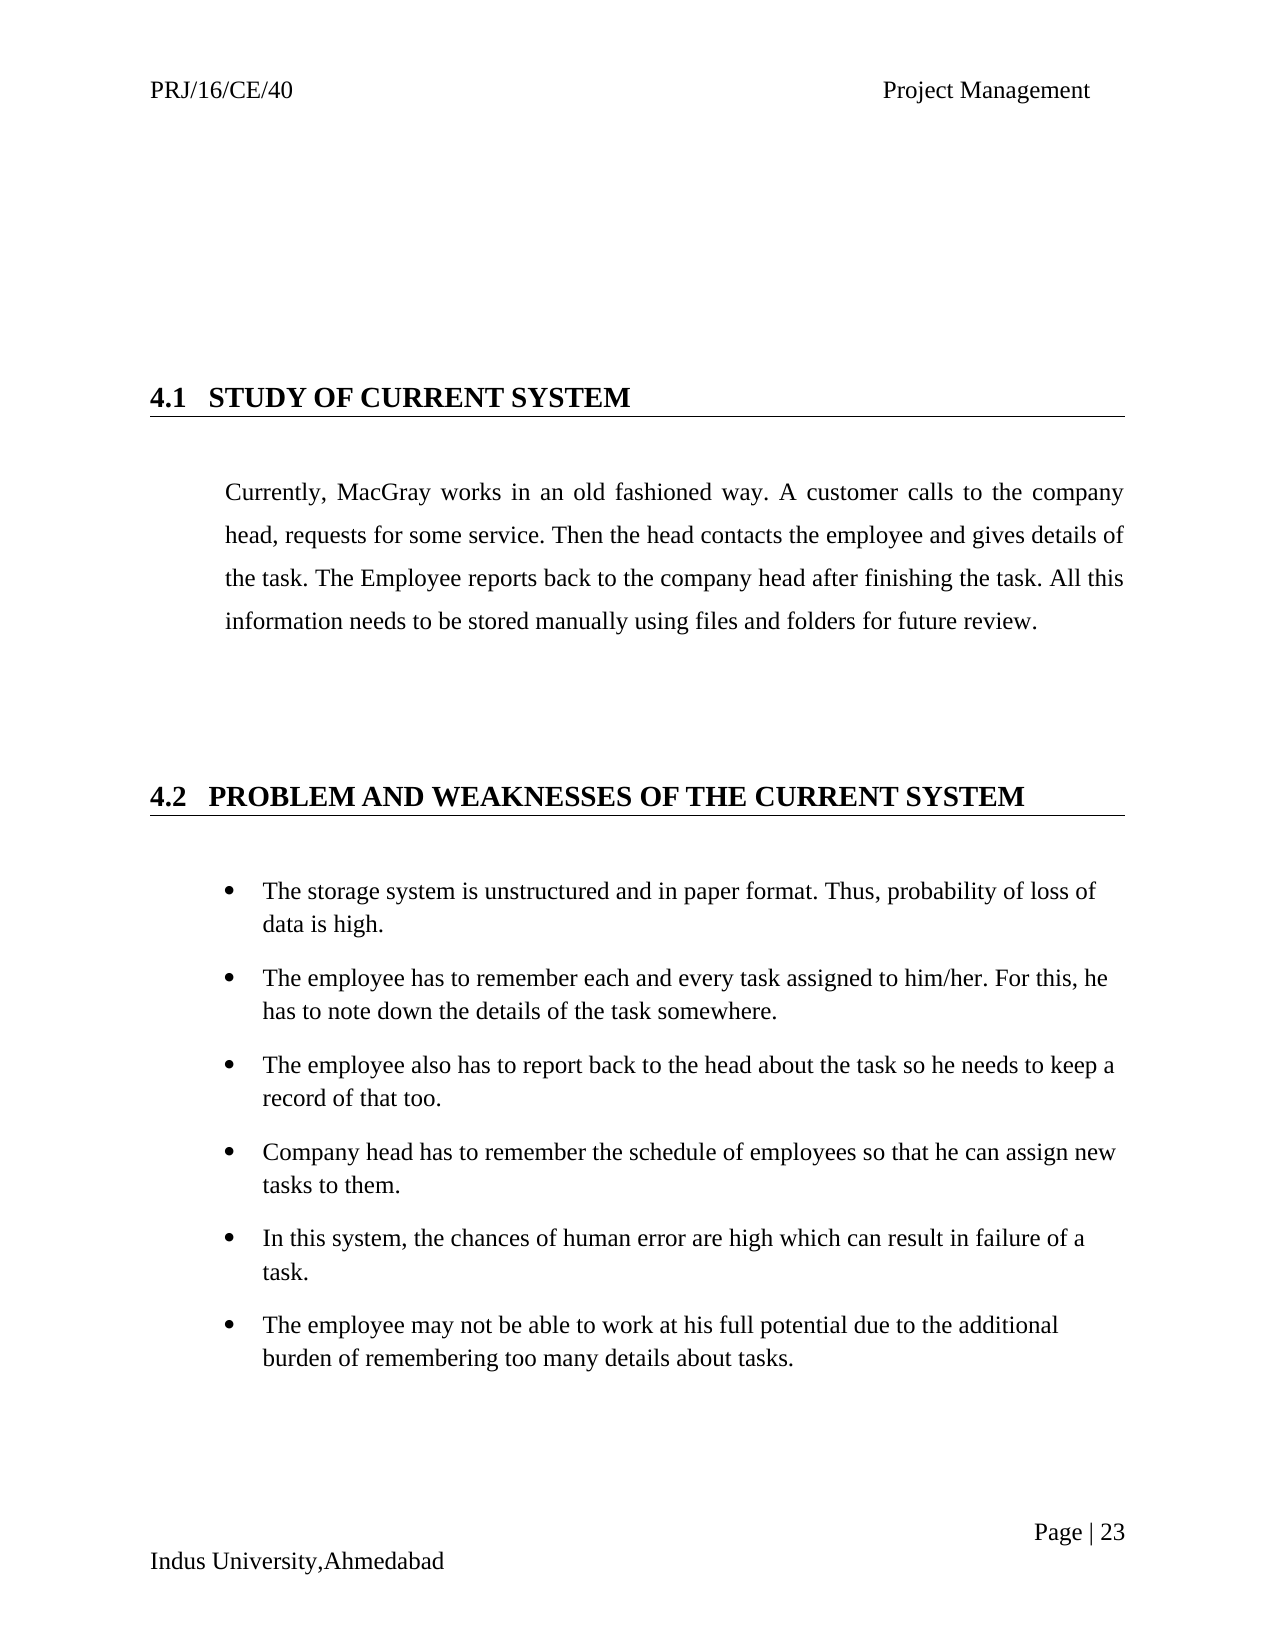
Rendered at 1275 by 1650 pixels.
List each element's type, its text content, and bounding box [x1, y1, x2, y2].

subtitle 4.2 PROBLEM AND WEAKNESSES OF THE CURRENT SYSTEM [150, 779, 1125, 815]
list The employee has to remember each and every task assigned to him/her. For this, he has to note down the details of the task somewhere. [225, 963, 1125, 1025]
list The employee may not be able to work at his full potential due to the additional burden of remembering too many details about tasks. [225, 1310, 1125, 1372]
list The employee also has to report back to the head about the task so he needs to keep a record of that too. [225, 1050, 1125, 1112]
subtitle 4.1 STUDY OF CURRENT SYSTEM [150, 380, 1125, 416]
list The storage system is unstructured and in paper format. Thus, probability of loss of data is high. [225, 876, 1125, 938]
list In this system, the chances of human error are high which can result in failure of a task. [225, 1223, 1125, 1285]
text Currently, MacGray works in an old fashioned way. A customer calls to the company head, requests for some service. Then the head contacts the employee and gives details of the task. The Employee reports back to the company head after finishing the task. All this information needs to be stored manually using files and folders for future review. [225, 477, 1125, 635]
list Company head has to remember the schedule of employees so that he can assign new tasks to them. [225, 1137, 1125, 1198]
